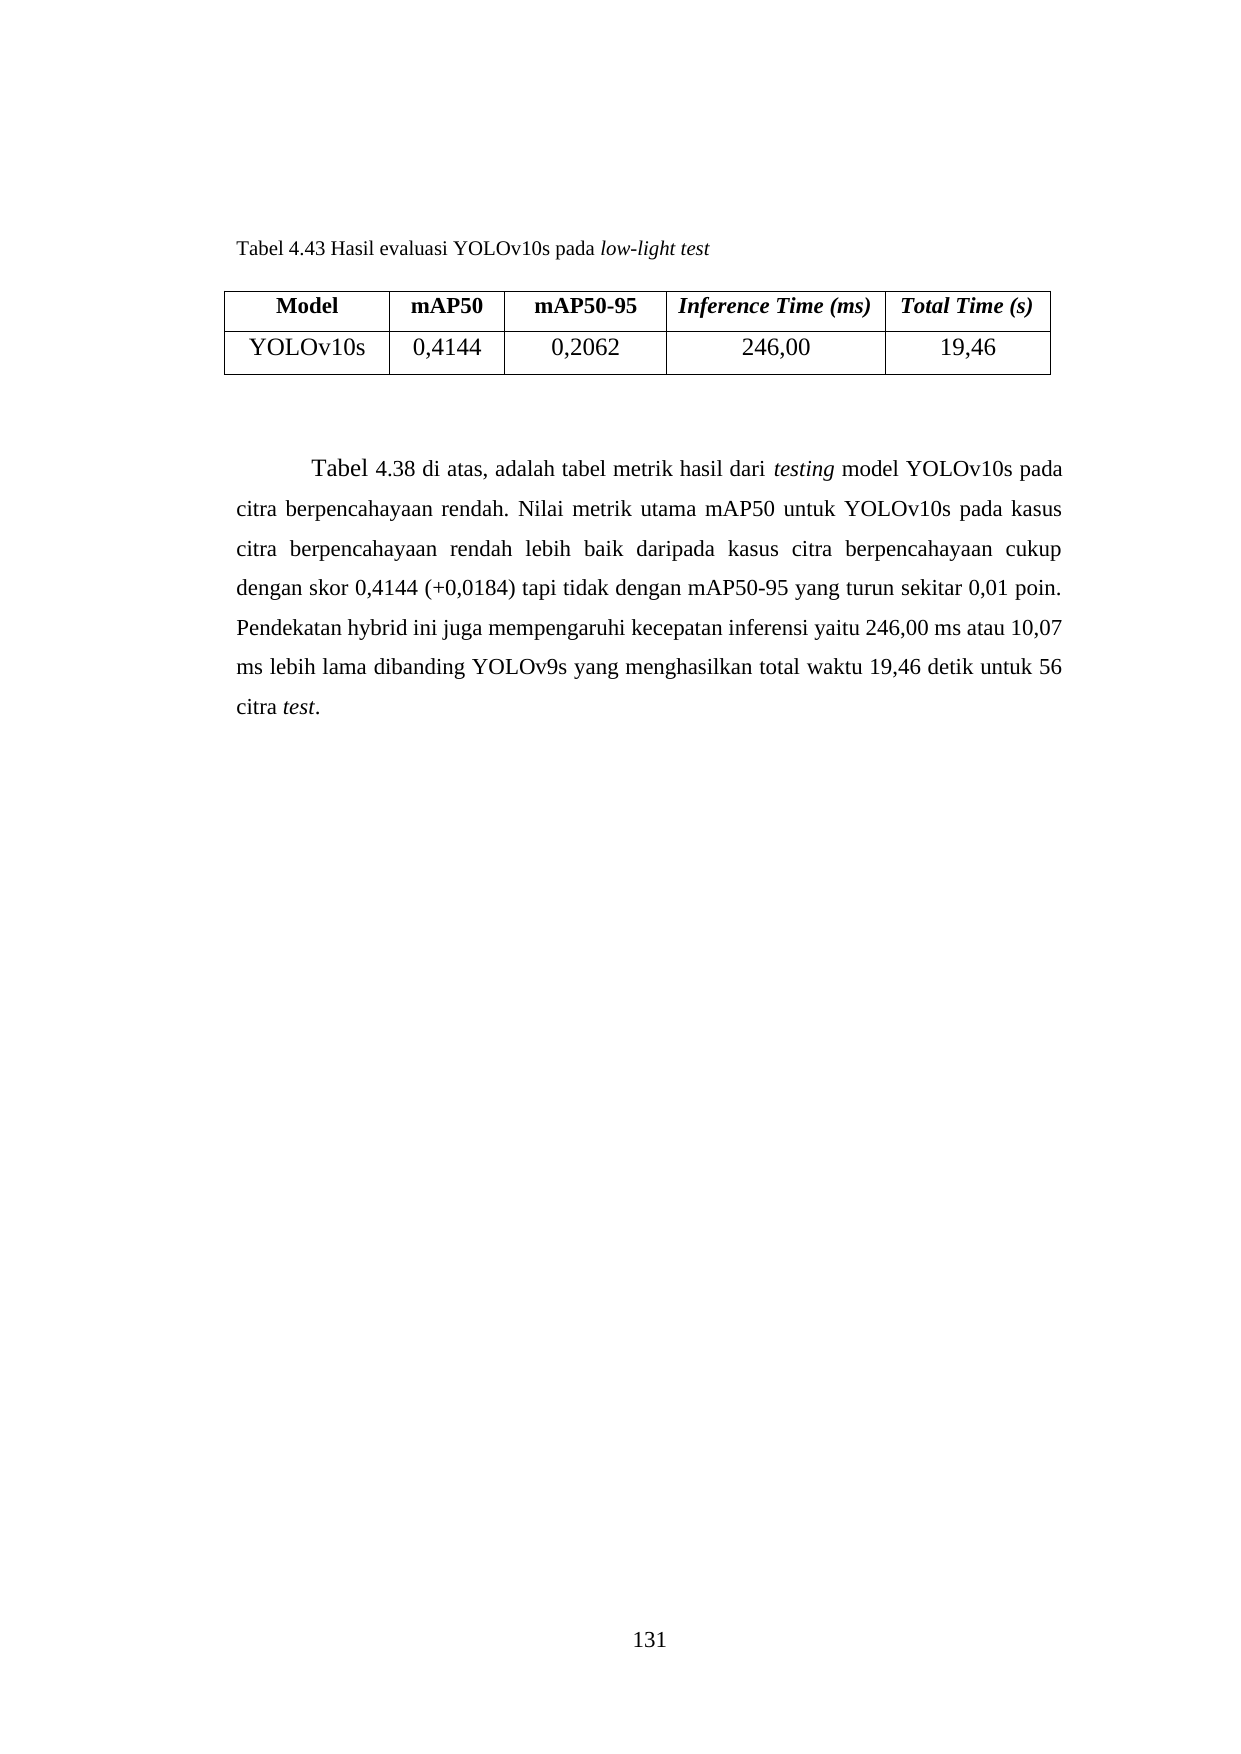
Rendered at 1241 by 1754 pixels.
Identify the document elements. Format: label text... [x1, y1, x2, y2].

table_header Total Time (s) [886, 292, 1050, 331]
table_cell 19,46 [886, 332, 1050, 374]
table_cell 0,4144 [390, 332, 504, 374]
table_cell 0,2062 [505, 332, 666, 374]
table_header Inference Time (ms) [667, 292, 885, 331]
table_header mAP50-95 [505, 292, 666, 331]
table_cell 246,00 [667, 332, 885, 374]
table_header mAP50 [390, 292, 504, 331]
text Tabel 4.38 di atas, adalah tabel metrik hasil dari testing model YOLOv10s pada citra berpencahayaan rendah. Nilai metrik utama mAP50 untuk YOLOv10s pada kasus citra berpencahayaan rendah lebih baik daripada kasus citra berpencahayaan cukup dengan skor 0,4144 (+0,0184) tapi tidak dengan mAP50-95 yang turun sekitar 0,01 poin. Pendekatan hybrid ini juga mempengaruhi kecepatan inferensi yaitu 246,00 ms atau 10,07 ms lebih lama dibanding YOLOv9s yang menghasilkan total waktu 19,46 detik untuk 56 citra test. [236, 453, 1063, 719]
table_cell YOLOv10s [225, 332, 389, 374]
table_header Model [225, 292, 389, 331]
